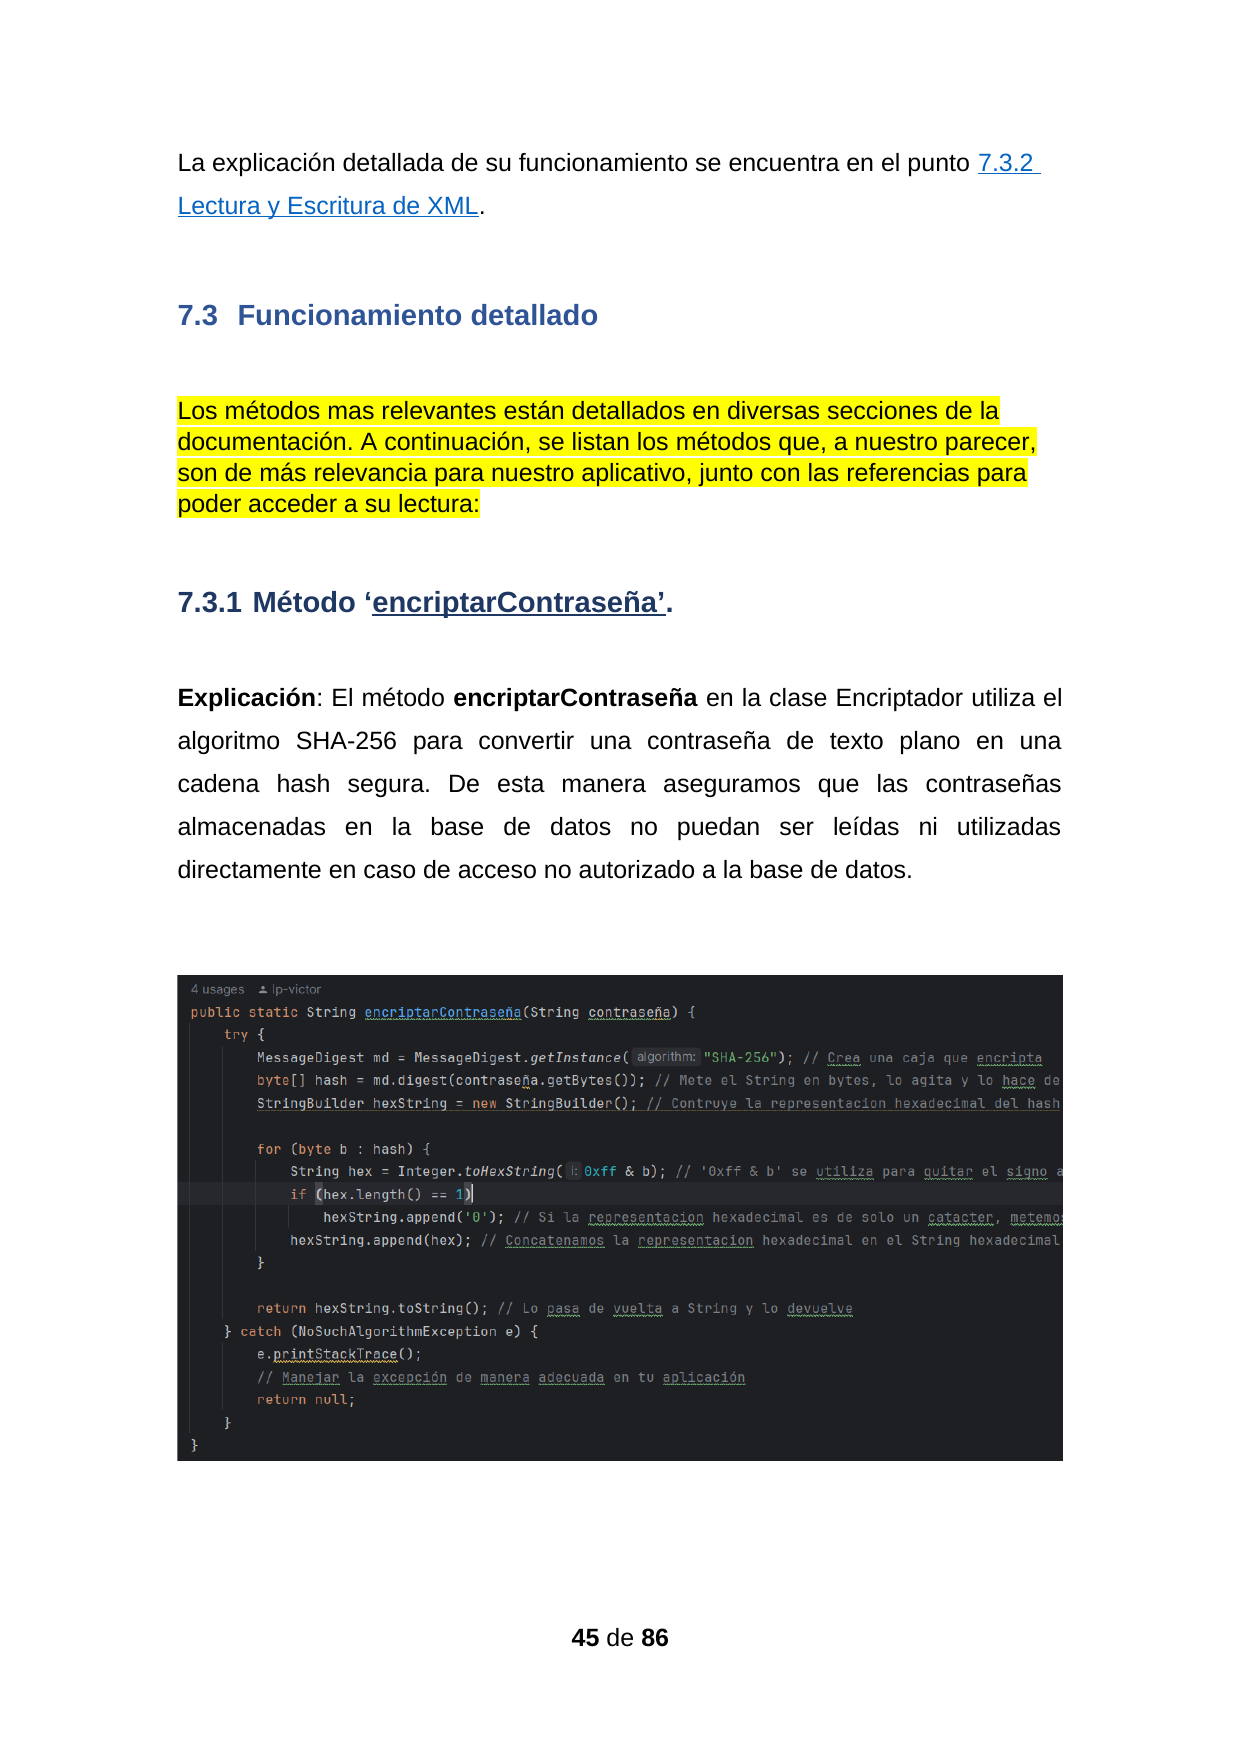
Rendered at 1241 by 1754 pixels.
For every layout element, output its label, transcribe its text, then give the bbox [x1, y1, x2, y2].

text Explicación: El método encriptarContraseña en la clase Encriptador utiliza el algoritmo SHA-256 para convertir una contraseña de texto plano en una cadena hash segura. De esta manera aseguramos que las contraseñas almacenadas en la base de datos no puedan ser leídas ni utilizadas directamente en caso de acceso no autorizado a la base de datos. [177, 683, 1063, 884]
subtitle Funcionamiento detallado [177, 298, 1063, 332]
picture [177, 975, 1063, 1461]
text Los métodos mas relevantes están detallados en diversas secciones de la documentación. A continuación, se listan los métodos que, a nuestro parecer, son de más relevancia para nuestro aplicativo, junto con las referencias para poder acceder a su lectura: [177, 396, 1063, 518]
subtitle Método ‘encriptarContraseña’. [177, 585, 1063, 618]
list La explicación detallada de su funcionamiento se encuentra en el punto 7.3.2 Lectura y Escritura de XML. [177, 148, 1063, 219]
